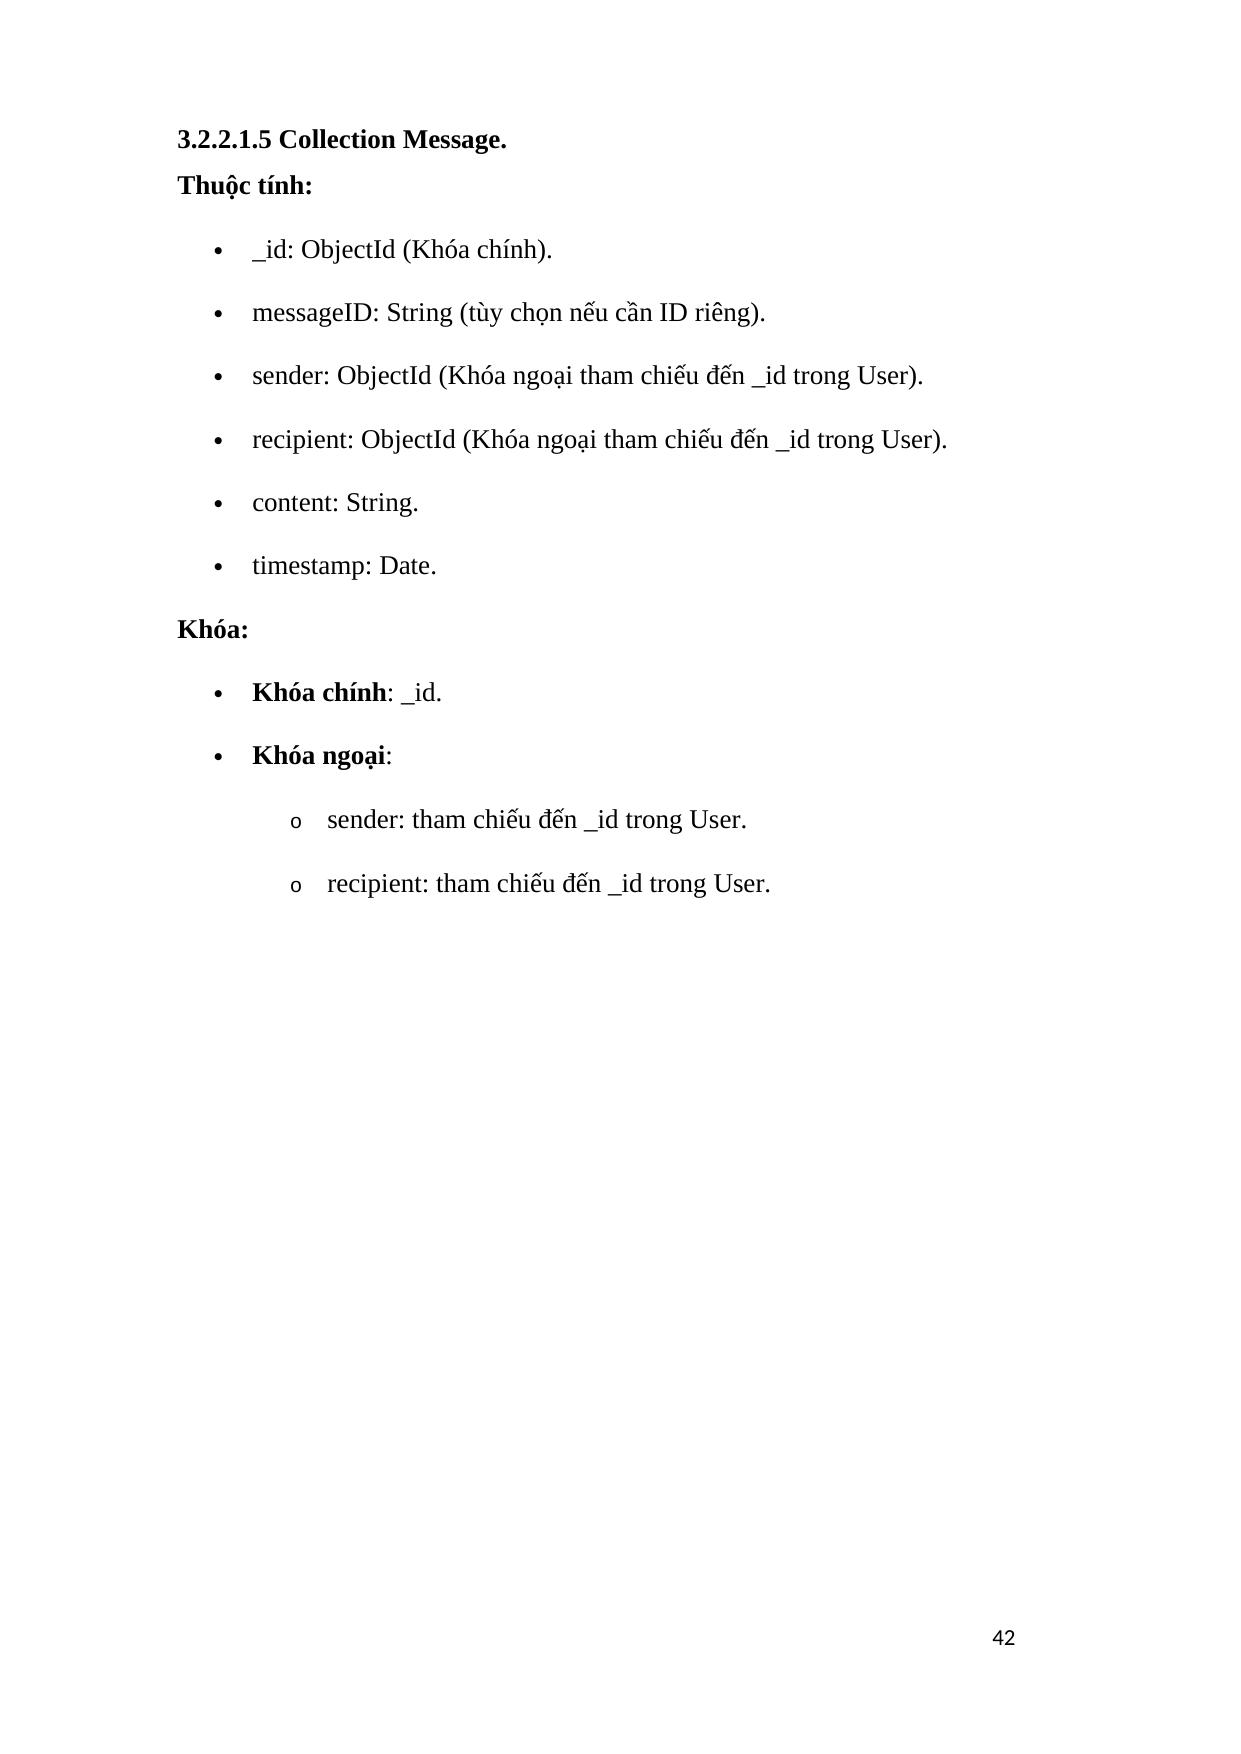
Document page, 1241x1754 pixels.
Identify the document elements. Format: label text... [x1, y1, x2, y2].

list content: String. [214, 486, 1015, 517]
list messageID: String (tùy chọn nếu cần ID riêng). [214, 296, 1015, 327]
list recipient: ObjectId (Khóa ngoại tham chiếu đến _id trong User). [214, 423, 1015, 454]
text Khóa: [177, 613, 1015, 644]
list Khóa ngoại: [214, 739, 1015, 771]
list Khóa chính: _id. [214, 676, 1015, 707]
text Thuộc tính: [177, 169, 1015, 201]
list timestamp: Date. [214, 549, 1015, 581]
list sender: ObjectId (Khóa ngoại tham chiếu đến _id trong User). [214, 359, 1015, 391]
list recipient: tham chiếu đến _id trong User. [289, 867, 1015, 898]
subtitle 3.2.2.1.5 Collection Message. [177, 123, 1015, 154]
list _id: ObjectId (Khóa chính). [214, 233, 1015, 264]
list sender: tham chiếu đến _id trong User. [289, 803, 1015, 834]
